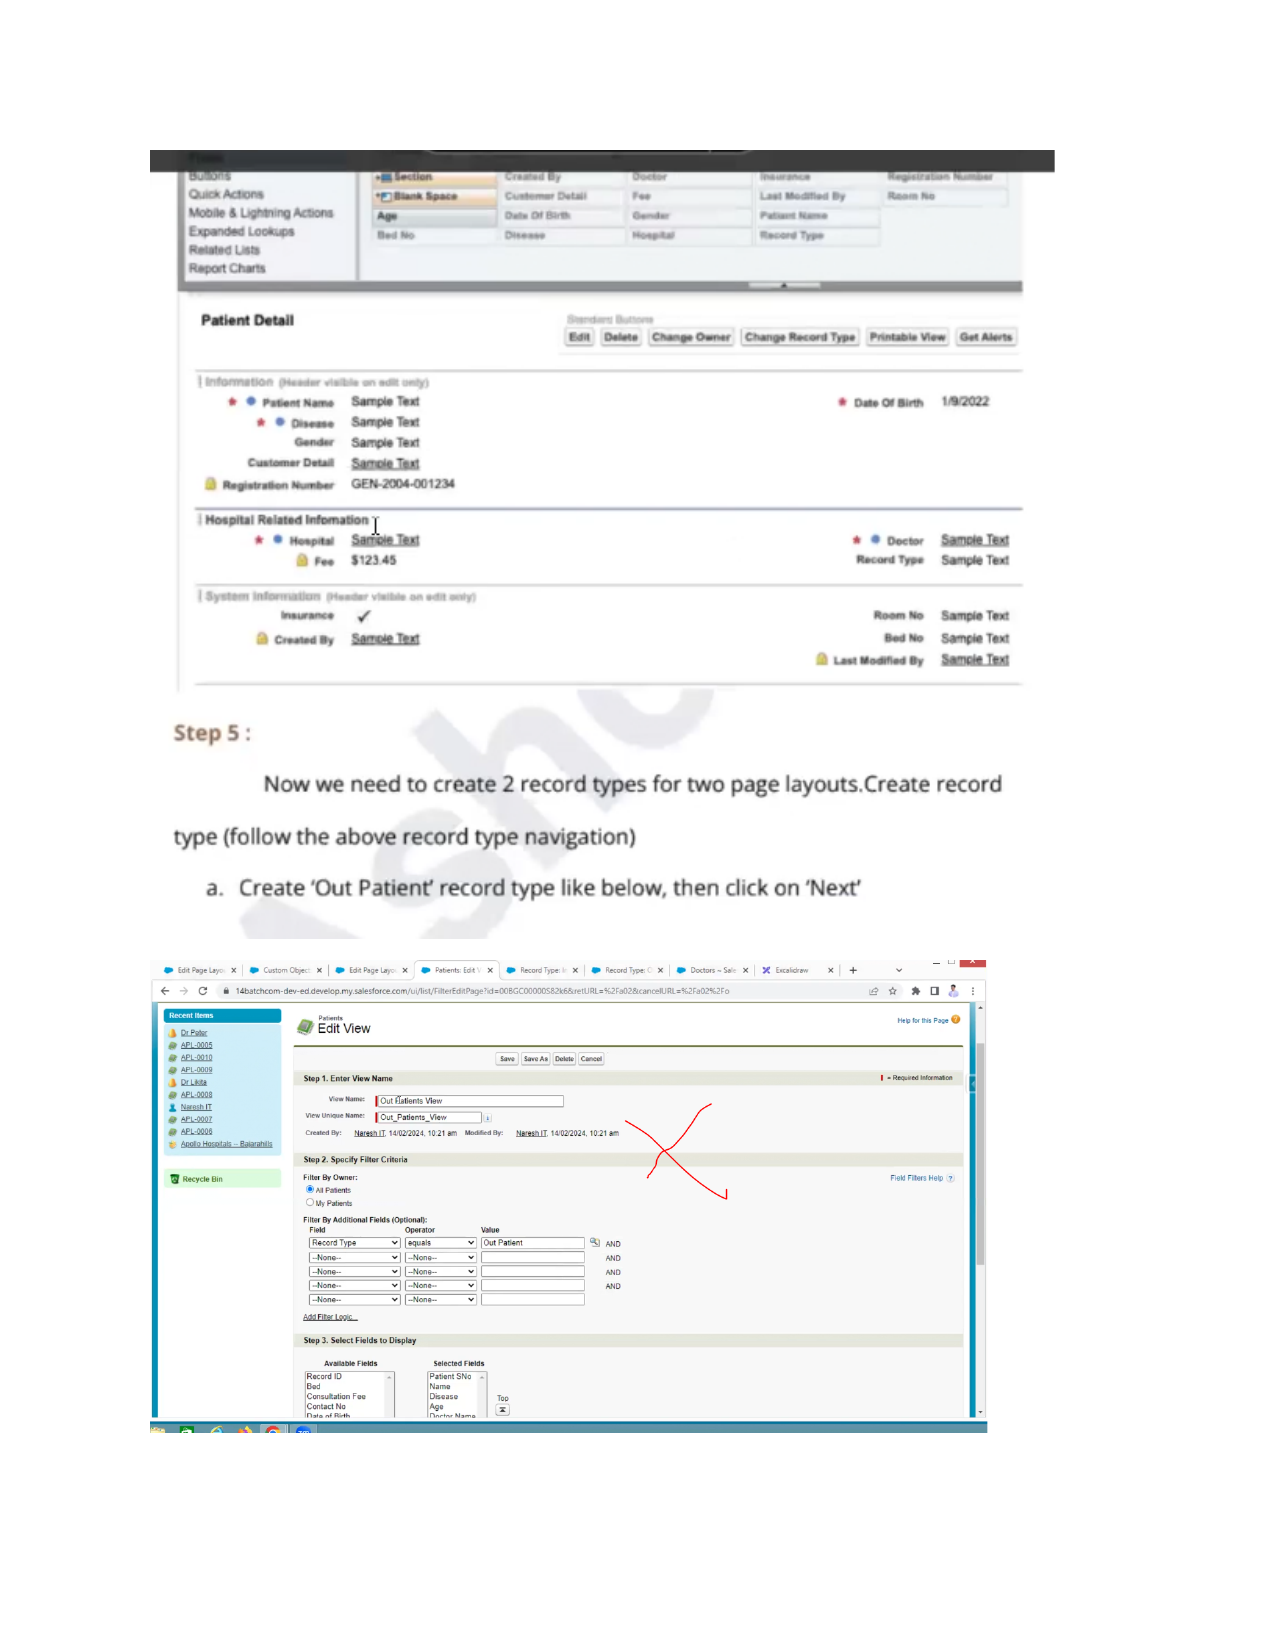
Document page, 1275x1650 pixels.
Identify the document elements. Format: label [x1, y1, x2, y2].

picture [150, 1424, 988, 1433]
picture [150, 150, 1055, 939]
picture [150, 960, 988, 1421]
